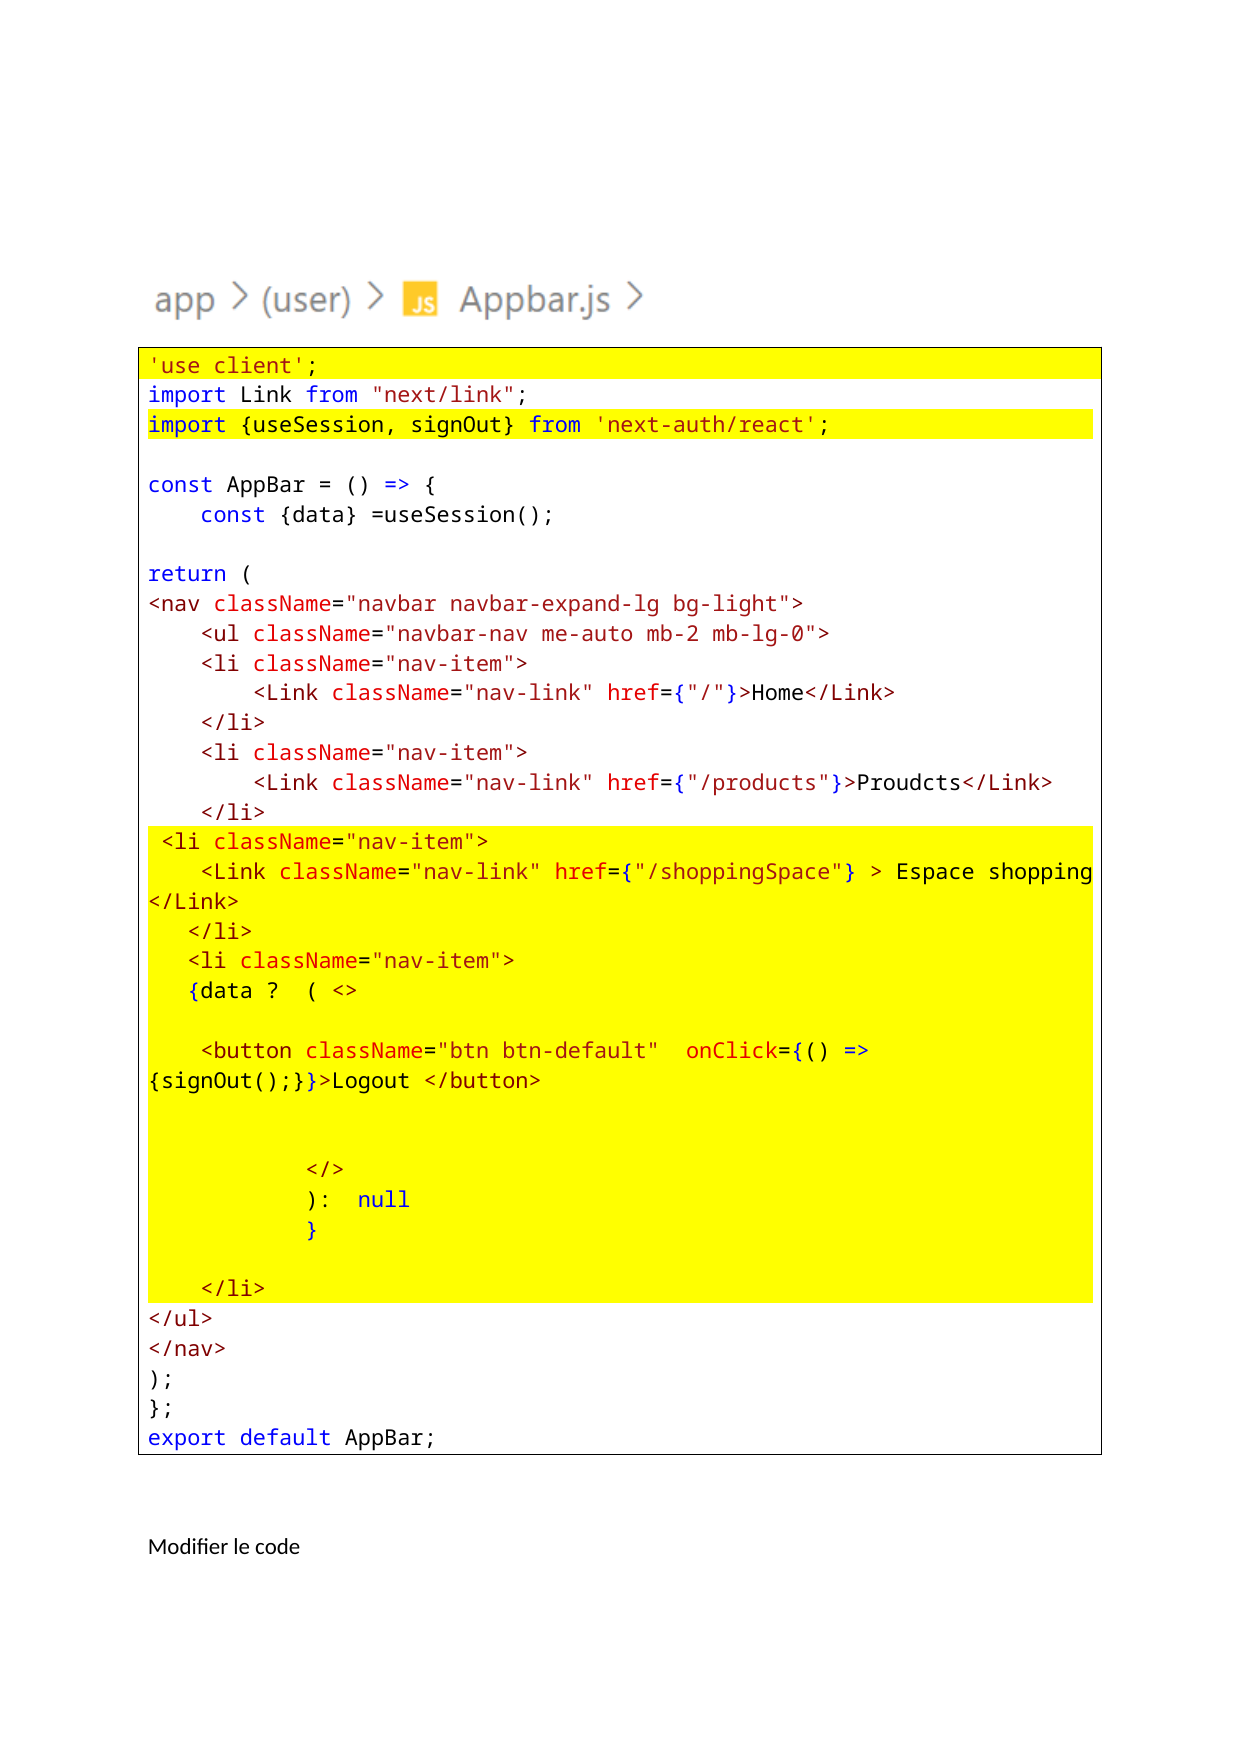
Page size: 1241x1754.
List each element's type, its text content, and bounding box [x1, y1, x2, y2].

text <Link className="nav-link" href={"/"}>Home</Link> [148, 677, 1093, 707]
text <li className="nav-item"> [148, 737, 1093, 767]
text </li> [148, 916, 1093, 946]
text </li> [148, 707, 1093, 737]
text import Link from "next/link"; [148, 379, 1093, 409]
text </nav> [148, 1333, 1093, 1363]
text <Link className="nav-link" href={"/products"}>Proudcts</Link> [148, 767, 1093, 797]
text ); [148, 1363, 1093, 1392]
text <nav className="navbar navbar-expand-lg bg-light"> [148, 588, 1093, 618]
text </> [148, 1154, 1093, 1184]
text <ul className="navbar-nav me-auto mb-2 mb-lg-0"> [148, 618, 1093, 648]
text <li className="nav-item"> [148, 826, 1093, 856]
text export default AppBar; [139, 1419, 1101, 1454]
text </li> [148, 1273, 1093, 1303]
text 'use client'; [139, 348, 1101, 379]
text const {data} =useSession(); [148, 499, 1093, 528]
text <li className="nav-item"> [148, 946, 1093, 975]
text </li> [148, 797, 1093, 826]
text <li className="nav-item"> [148, 648, 1093, 677]
text return ( [148, 558, 1093, 588]
picture [147, 266, 650, 328]
text Modifier le code [148, 1532, 1093, 1560]
text <Link className="nav-link" href={"/shoppingSpace"} > Espace shopping </Link> [148, 856, 1093, 916]
text import {useSession, signOut} from 'next-auth/react'; [148, 409, 1093, 439]
text ): null [148, 1184, 1093, 1214]
text <button className="btn btn-default" onClick={() => {signOut();}}>Logout </button> [148, 1035, 1093, 1094]
text {data ? ( <> [148, 975, 1093, 1005]
text } [148, 1214, 1093, 1243]
text }; [148, 1392, 1093, 1419]
text </ul> [148, 1303, 1093, 1333]
text const AppBar = () => { [148, 469, 1093, 499]
